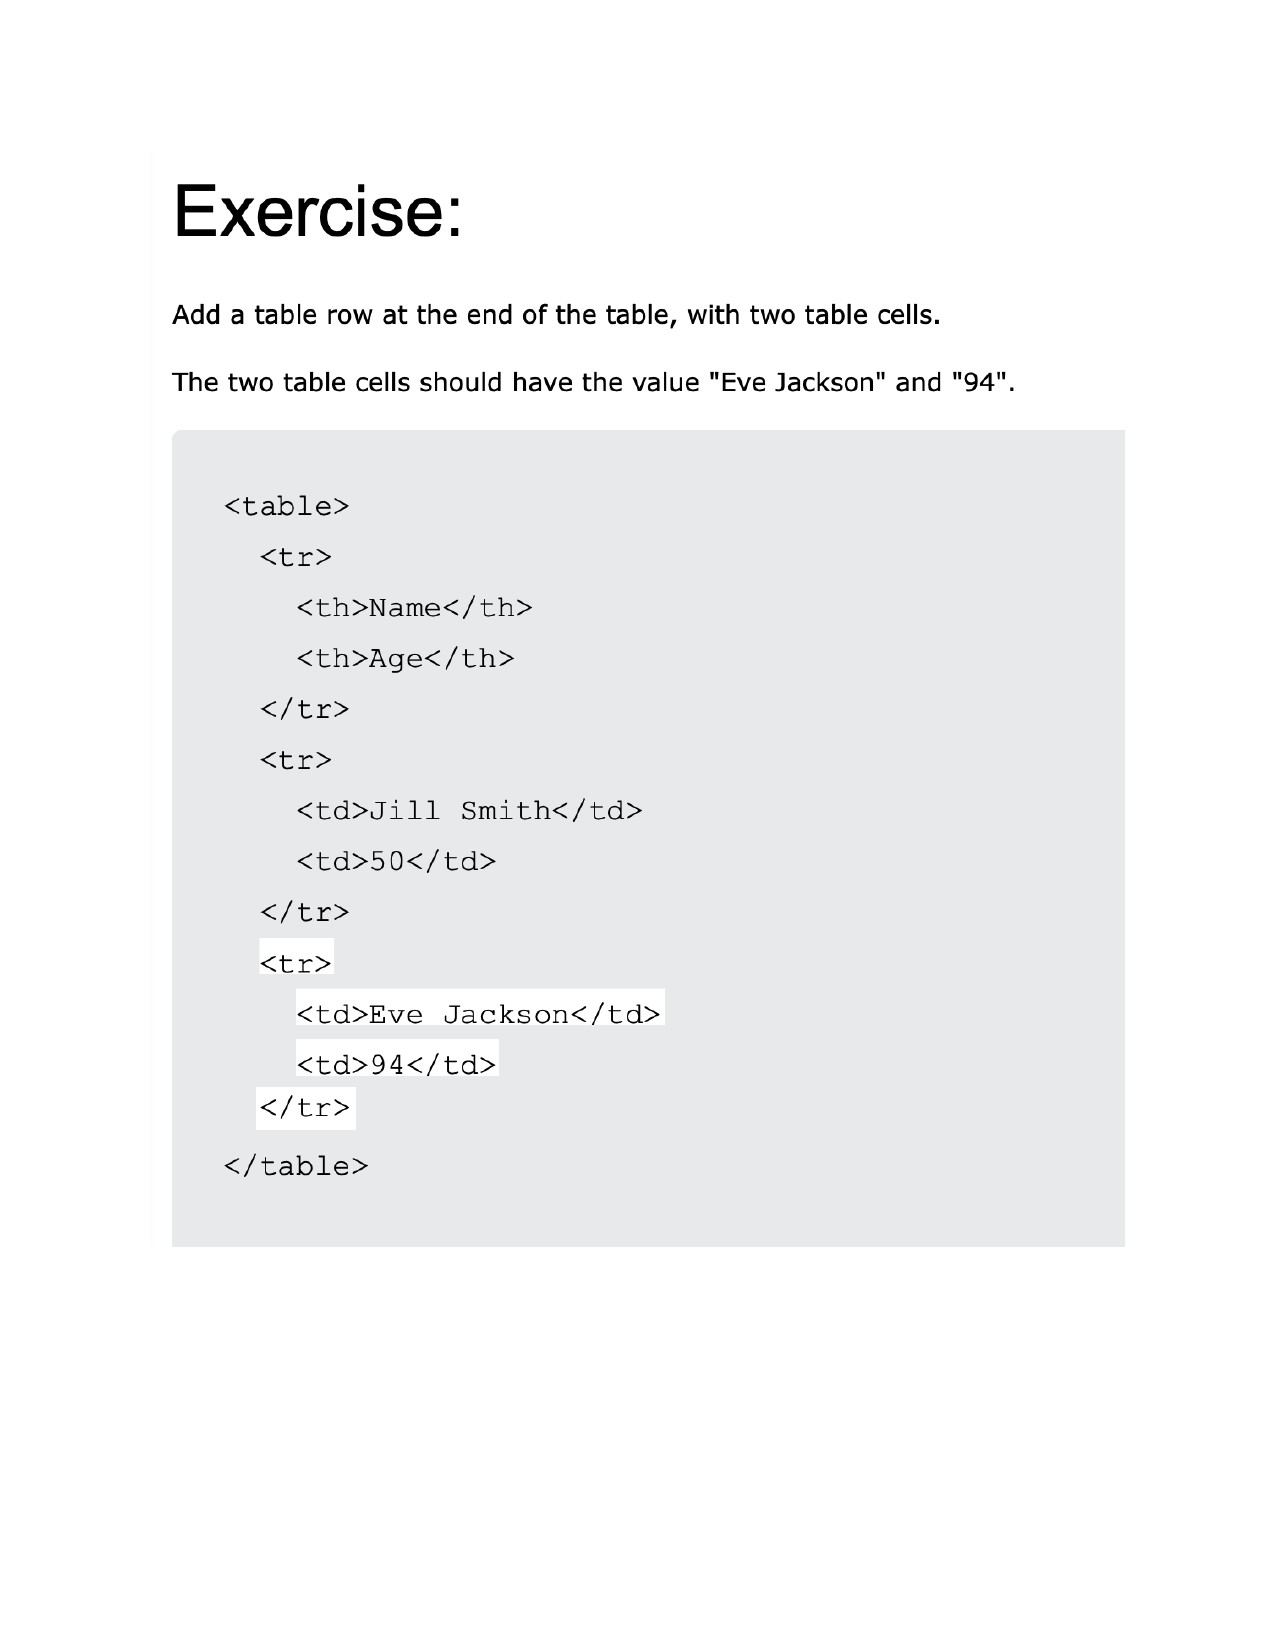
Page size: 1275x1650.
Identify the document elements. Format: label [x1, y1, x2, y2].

picture [150, 150, 1125, 1247]
